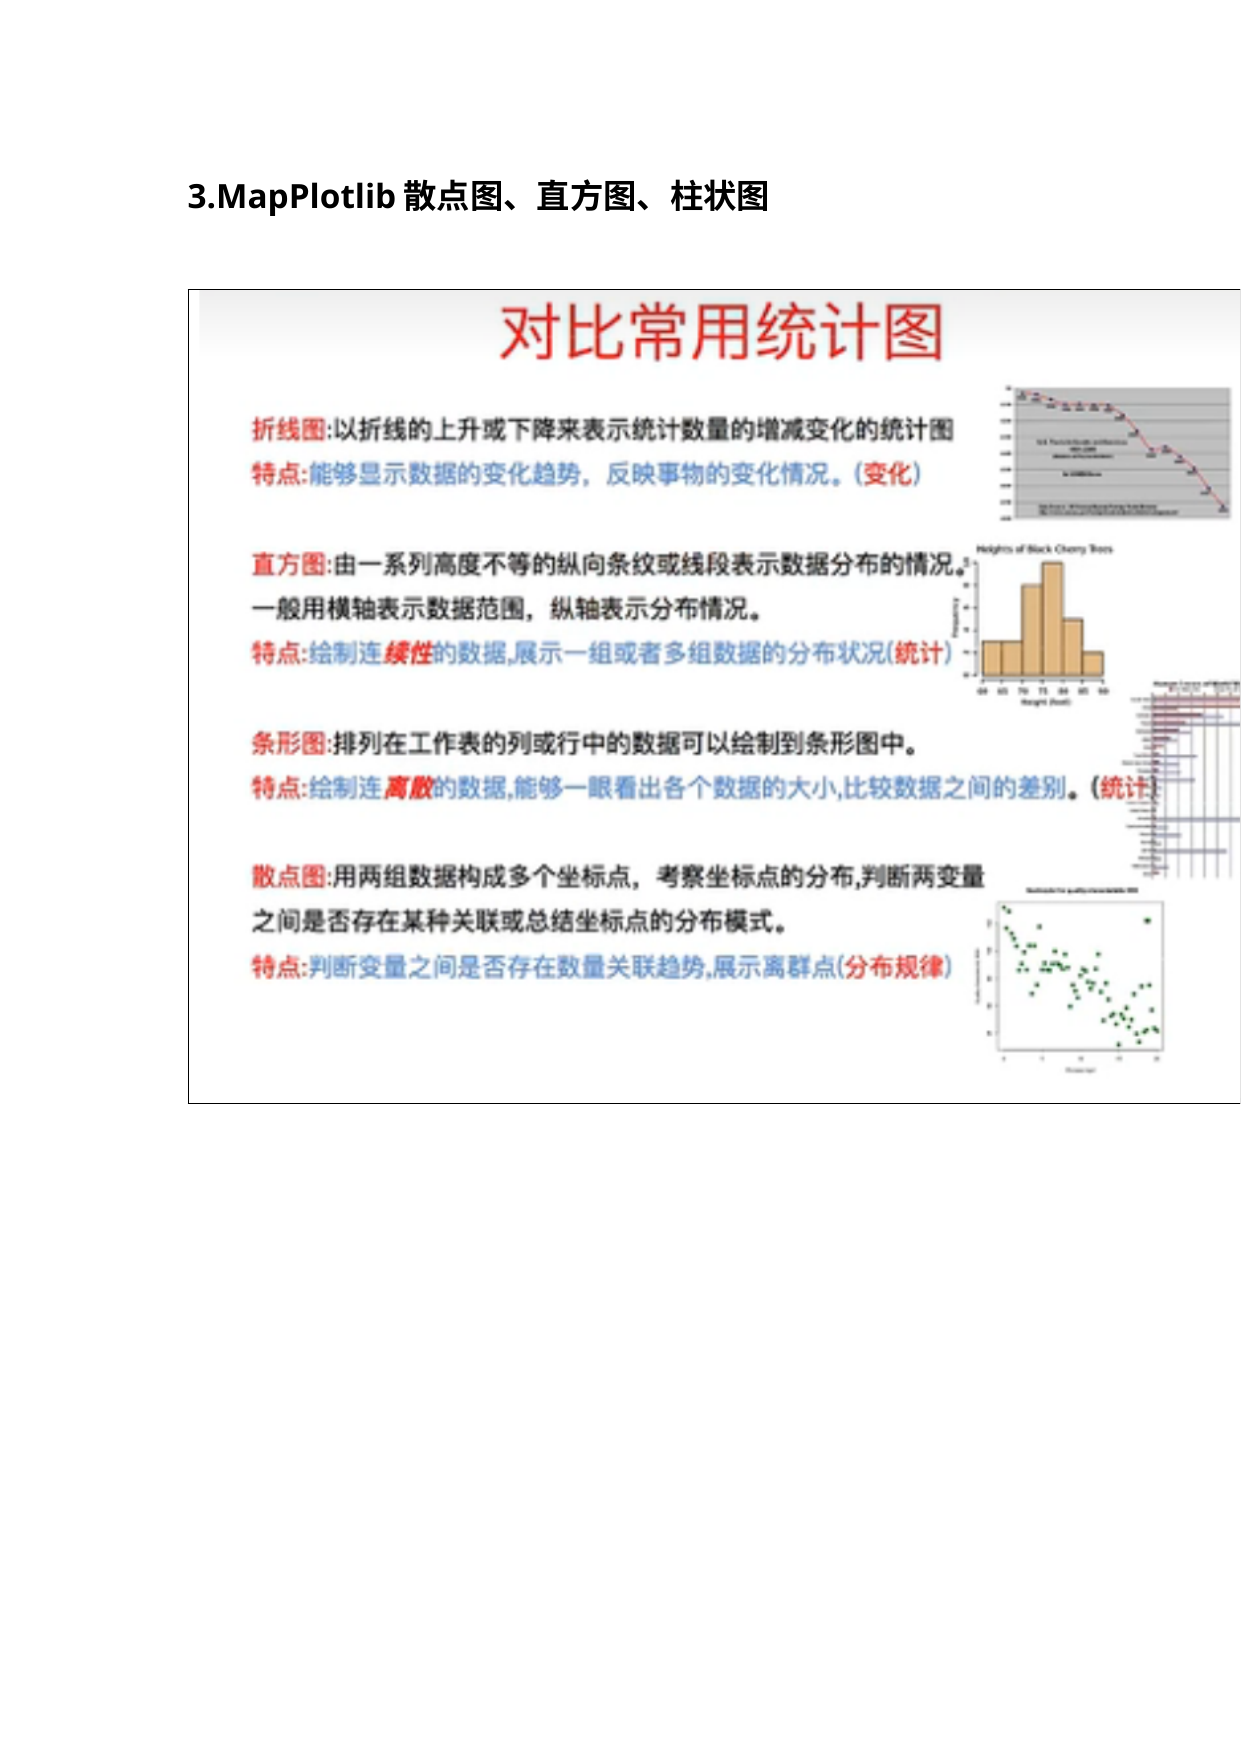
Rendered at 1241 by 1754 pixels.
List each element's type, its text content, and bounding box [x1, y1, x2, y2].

picture [199, 290, 1241, 1098]
table_header [189, 290, 1240, 1103]
subtitle 3.MapPlotlib散点图、直方图、柱状图 [187, 162, 1053, 227]
